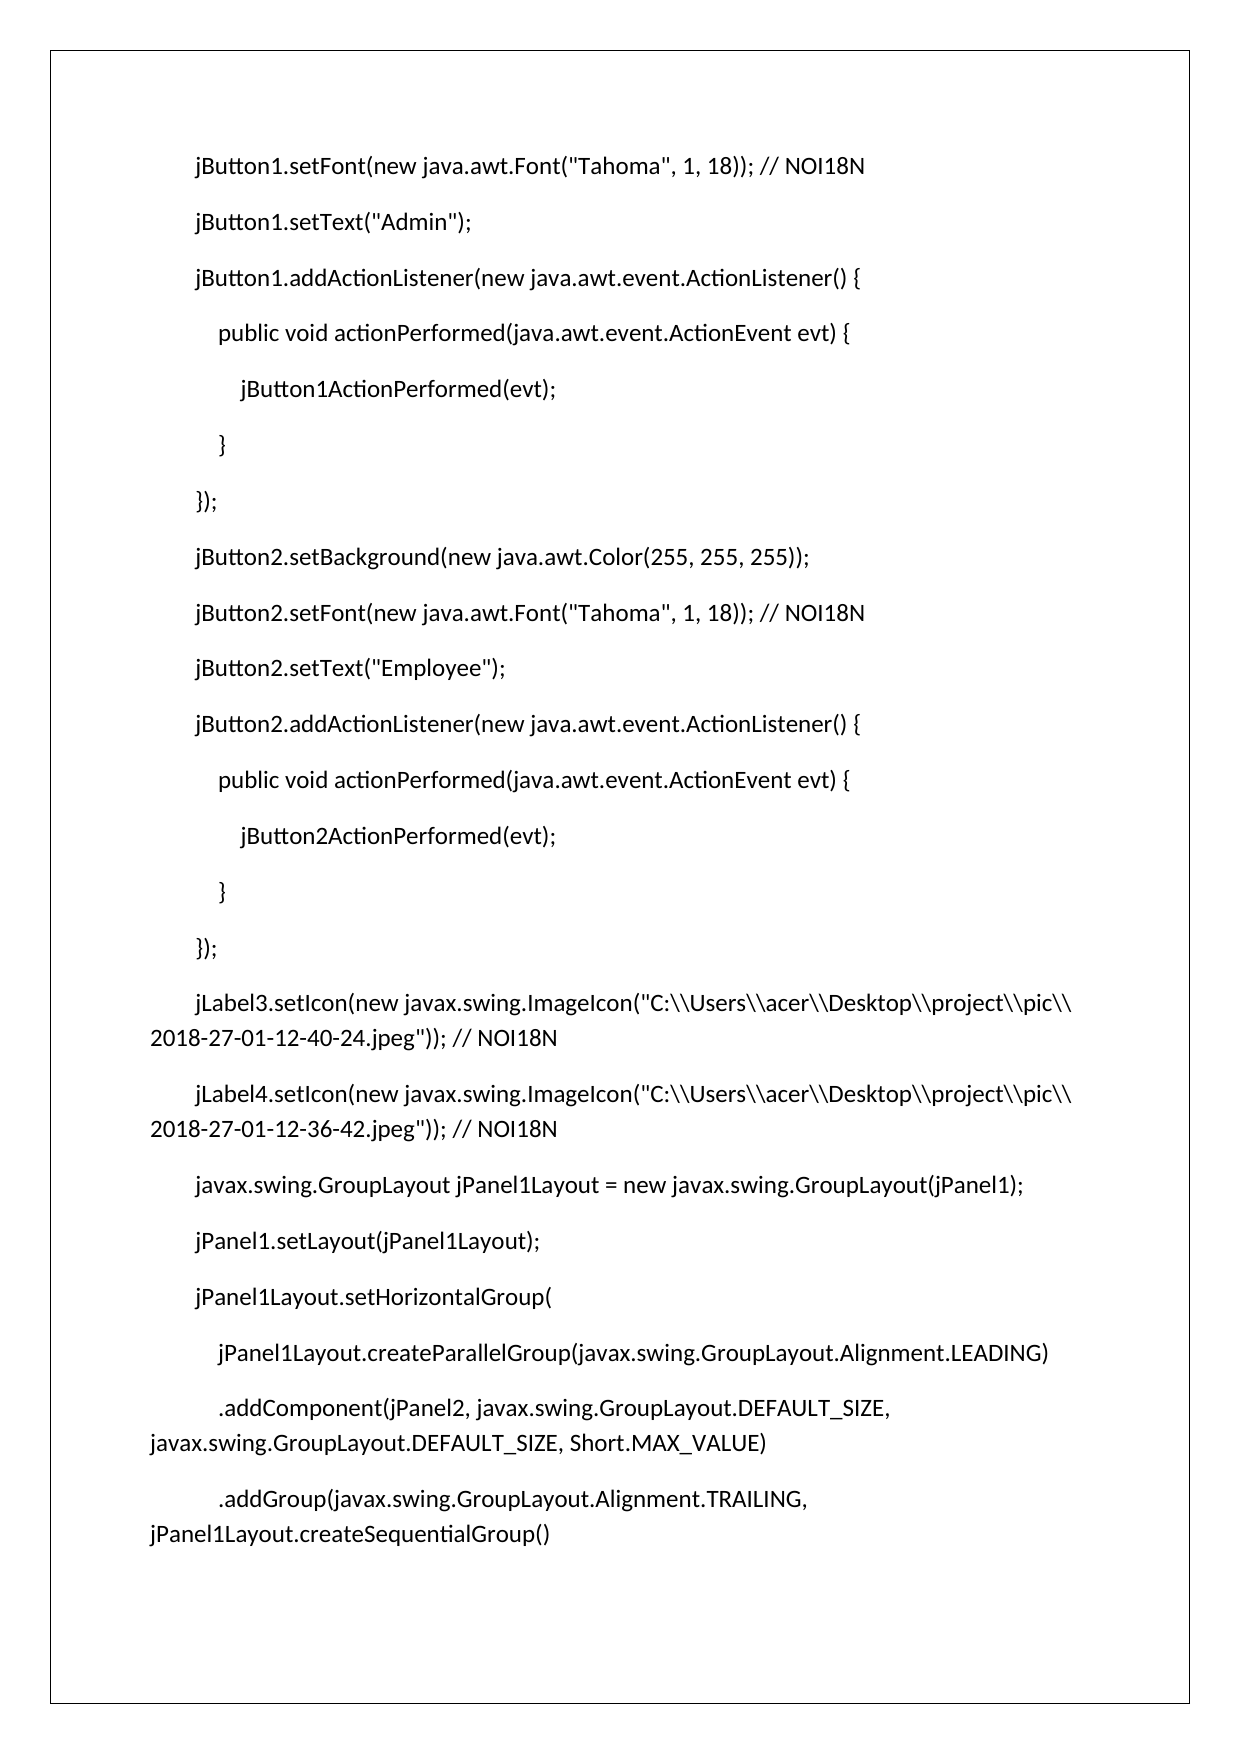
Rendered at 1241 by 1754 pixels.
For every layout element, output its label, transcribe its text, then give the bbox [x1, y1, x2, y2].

text } [150, 876, 1090, 906]
text }); [150, 485, 1090, 516]
text jButton1.setText("Admin"); [150, 206, 1090, 236]
text jButton2ActionPerformed(evt); [150, 820, 1090, 851]
text jPanel1Layout.createParallelGroup(javax.swing.GroupLayout.Alignment.LEADING) [150, 1337, 1090, 1367]
text }); [150, 932, 1090, 962]
text public void actionPerformed(java.awt.event.ActionEvent evt) { [150, 764, 1090, 795]
text jLabel3.setIcon(new javax.swing.ImageIcon("C:\\Users\\acer\\Desktop\\project\\pic\\2018-27-01-12-40-24.jpeg")); // NOI18N [150, 987, 1090, 1053]
text jButton2.setBackground(new java.awt.Color(255, 255, 255)); [150, 541, 1090, 571]
text jButton2.setText("Employee"); [150, 652, 1090, 683]
text jButton1.setFont(new java.awt.Font("Tahoma", 1, 18)); // NOI18N [150, 150, 1090, 181]
text jButton2.addActionListener(new java.awt.event.ActionListener() { [150, 708, 1090, 739]
text jButton2.setFont(new java.awt.Font("Tahoma", 1, 18)); // NOI18N [150, 597, 1090, 627]
text jButton1.addActionListener(new java.awt.event.ActionListener() { [150, 262, 1090, 292]
text jButton1ActionPerformed(evt); [150, 373, 1090, 404]
text jPanel1Layout.setHorizontalGroup( [150, 1281, 1090, 1311]
text jLabel4.setIcon(new javax.swing.ImageIcon("C:\\Users\\acer\\Desktop\\project\\pic\\2018-27-01-12-36-42.jpeg")); // NOI18N [150, 1078, 1090, 1144]
text .addGroup(javax.swing.GroupLayout.Alignment.TRAILING, jPanel1Layout.createSequentialGroup() [150, 1483, 1090, 1549]
text jPanel1.setLayout(jPanel1Layout); [150, 1225, 1090, 1256]
text javax.swing.GroupLayout jPanel1Layout = new javax.swing.GroupLayout(jPanel1); [150, 1169, 1090, 1200]
text public void actionPerformed(java.awt.event.ActionEvent evt) { [150, 317, 1090, 348]
text } [150, 429, 1090, 460]
text .addComponent(jPanel2, javax.swing.GroupLayout.DEFAULT_SIZE, javax.swing.GroupLayout.DEFAULT_SIZE, Short.MAX_VALUE) [150, 1392, 1090, 1458]
